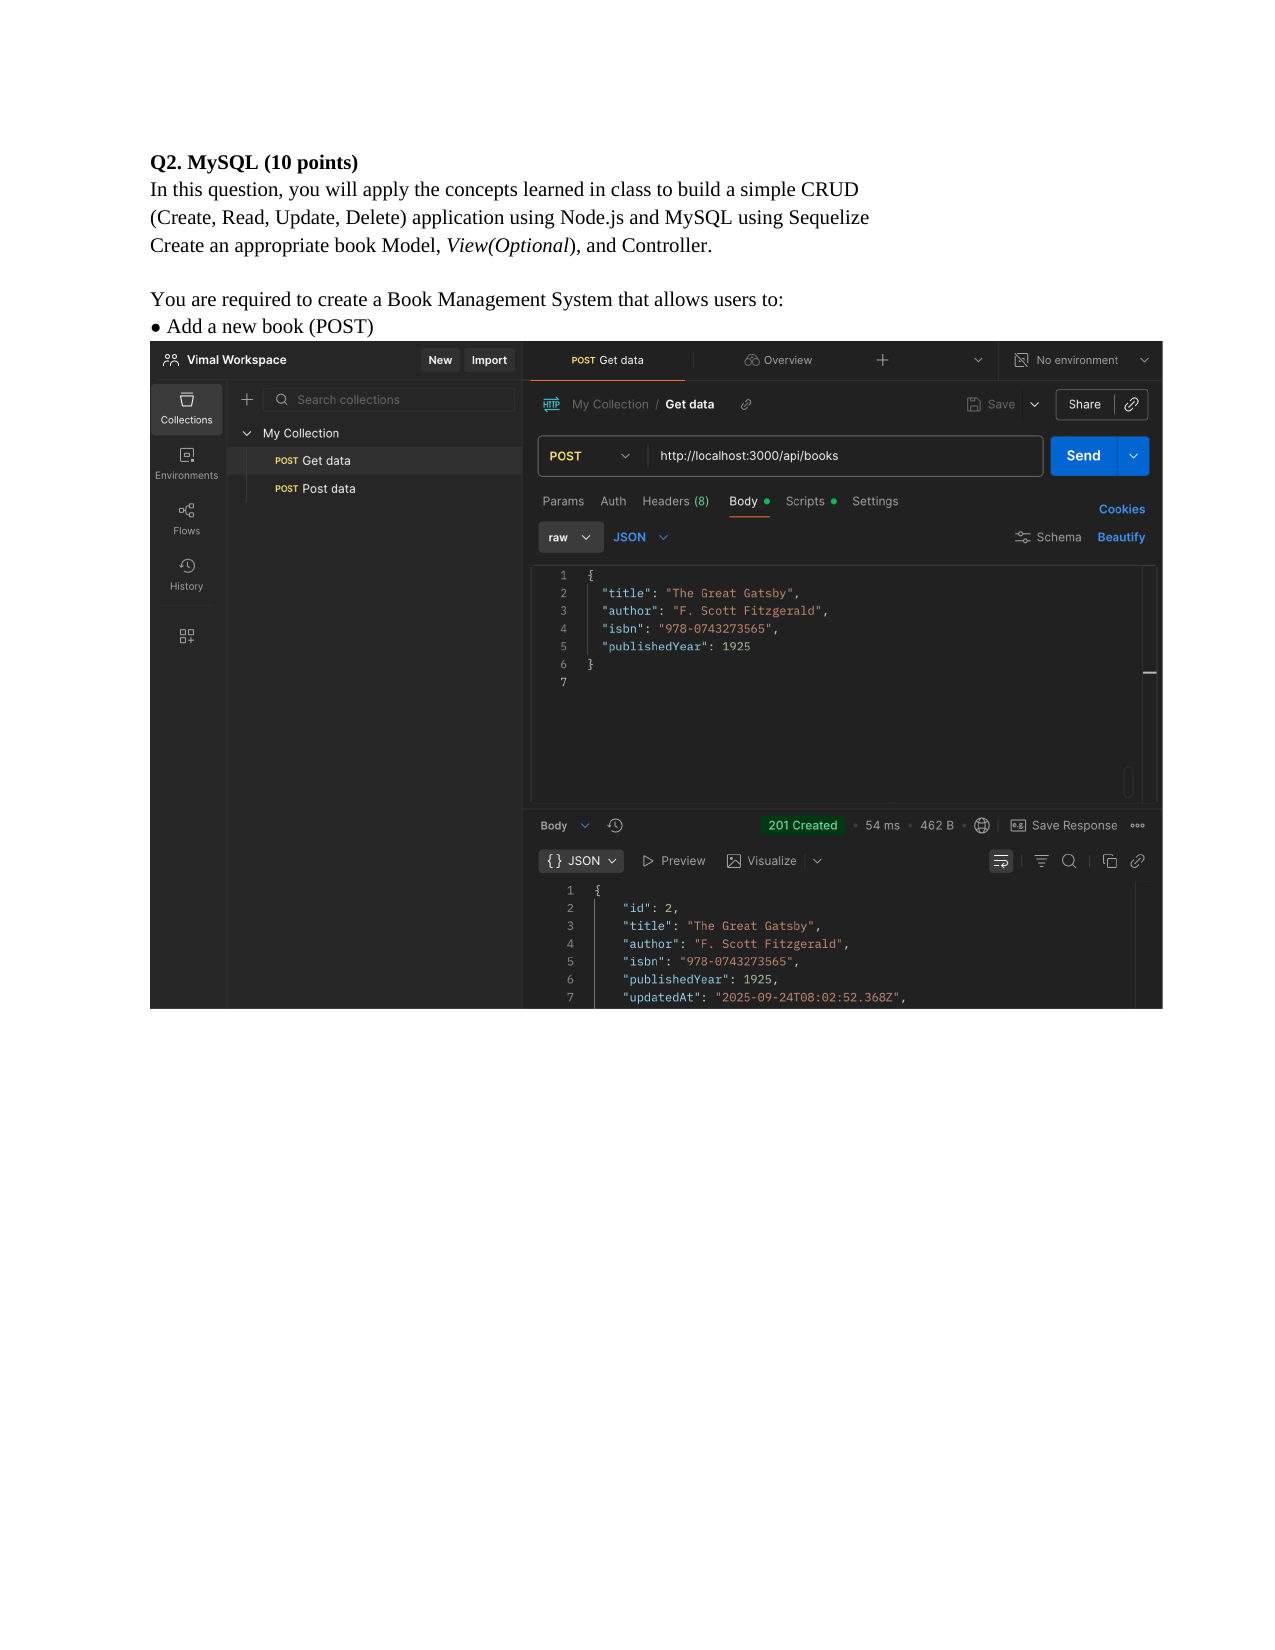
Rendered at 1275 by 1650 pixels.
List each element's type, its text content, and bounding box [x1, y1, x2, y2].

text Create an appropriate book Model, View(Optional), and Controller. [150, 232, 1162, 257]
text You are required to create a Book Management System that allows users to: [150, 287, 1162, 311]
picture [150, 341, 1163, 1009]
list Add a new book (POST) [150, 314, 1162, 338]
text In this question, you will apply the concepts learned in class to build a simple CRUD (Create, Read, Update, Delete) application using Node.js and MySQL using Sequelize [150, 177, 881, 229]
subtitle Q2. MySQL (10 points) [150, 150, 1162, 174]
